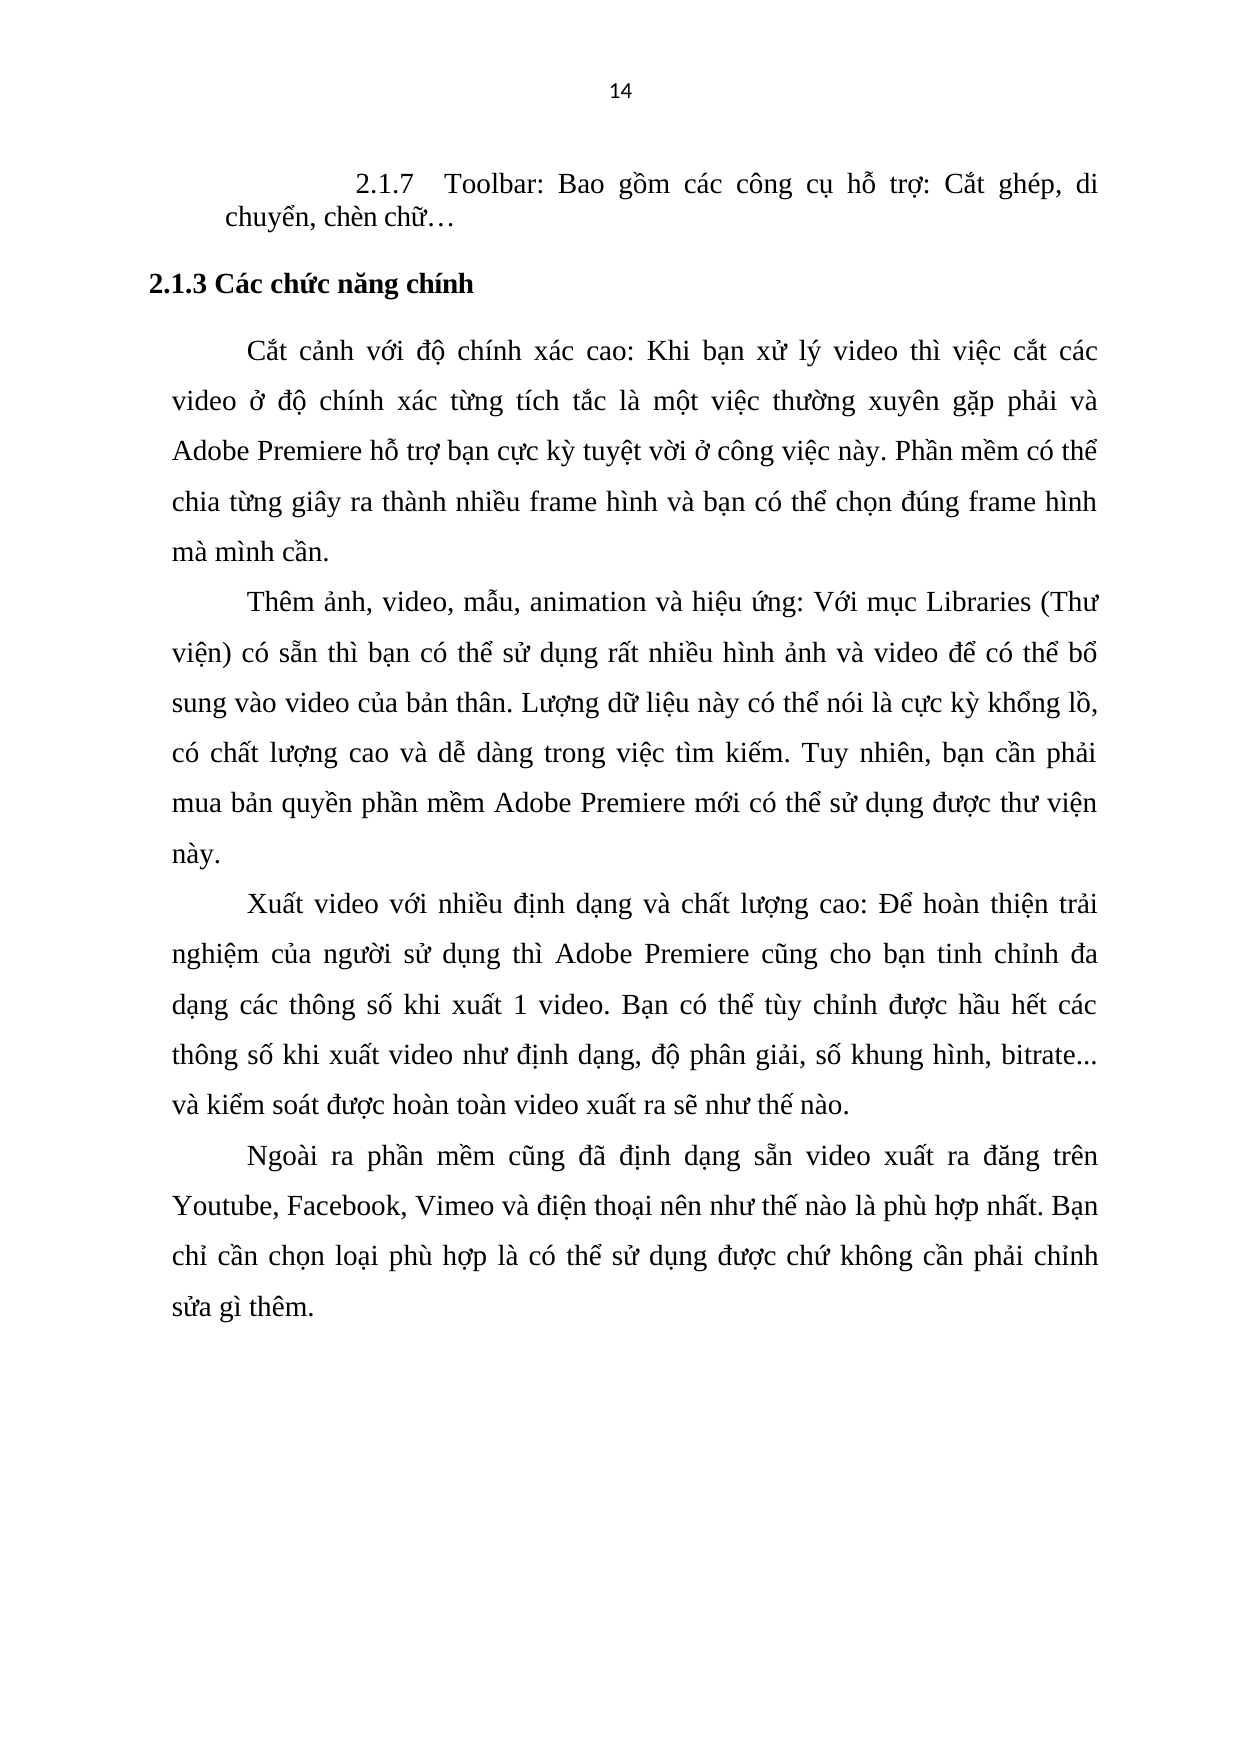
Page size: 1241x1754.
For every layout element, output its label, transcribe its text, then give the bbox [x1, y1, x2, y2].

text Thêm ảnh, video, mẫu, animation và hiệu ứng: Với mục Libraries (Thư viện) có sẵn thì bạn có thể sử dụng rất nhiều hình ảnh và video để có thể bổ sung vào video của bản thân. Lượng dữ liệu này có thể nói là cực kỳ khổng lồ, có chất lượng cao và dễ dàng trong việc tìm kiếm. Tuy nhiên, bạn cần phải mua bản quyền phần mềm Adobe Premiere mới có thể sử dụng được thư viện này. [172, 584, 1099, 869]
list Toolbar: Bao gồm các công cụ hỗ trợ: Cắt ghép, di chuyển, chèn chữ… [225, 166, 1099, 233]
text Ngoài ra phần mềm cũng đã định dạng sẵn video xuất ra đăng trên Youtube, Facebook, Vimeo và điện thoại nên như thế nào là phù hợp nhất. Bạn chỉ cần chọn loại phù hợp là có thể sử dụng được chứ không cần phải chỉnh sửa gì thêm. [172, 1138, 1099, 1322]
text Xuất video với nhiều định dạng và chất lượng cao: Để hoàn thiện trải nghiệm của người sử dụng thì Adobe Premiere cũng cho bạn tinh chỉnh đa dạng các thông số khi xuất 1 video. Bạn có thể tùy chỉnh được hầu hết các thông số khi xuất video như định dạng, độ phân giải, số khung hình, bitrate... và kiểm soát được hoàn toàn video xuất ra sẽ như thế nào. [172, 886, 1099, 1121]
text Cắt cảnh với độ chính xác cao: Khi bạn xử lý video thì việc cắt các video ở độ chính xác từng tích tắc là một việc thường xuyên gặp phải và Adobe Premiere hỗ trợ bạn cực kỳ tuyệt vời ở công việc này. Phần mềm có thể chia từng giây ra thành nhiều frame hình và bạn có thể chọn đúng frame hình mà mình cần. [172, 333, 1099, 568]
subtitle 2.1.3 Các chức năng chính [148, 266, 1099, 300]
